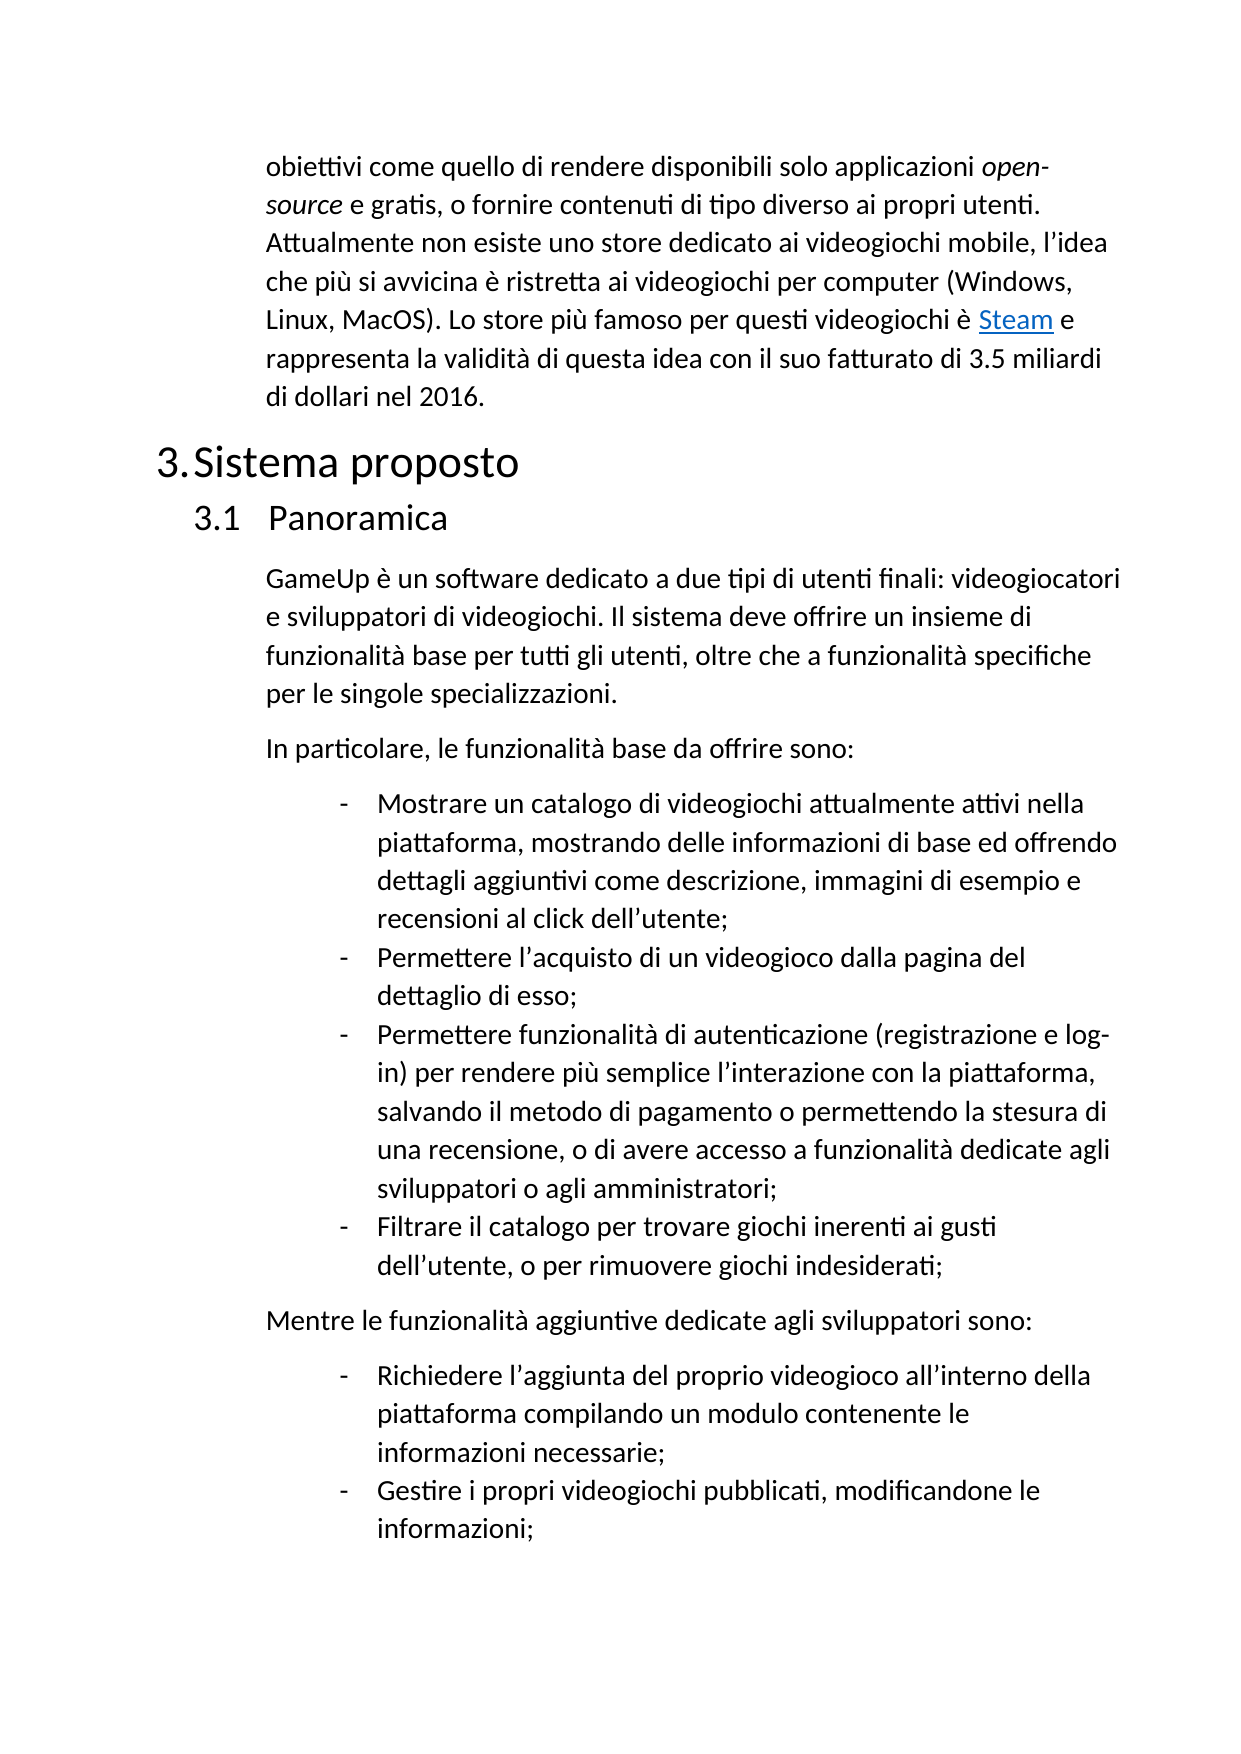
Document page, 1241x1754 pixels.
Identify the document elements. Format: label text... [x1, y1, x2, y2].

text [266, 148, 1122, 414]
list Panoramica [193, 494, 1122, 539]
text GameUp è un software dedicato a due tipi di utenti finali: videogiocatori e sviluppatori di videogiochi. Il sistema deve offrire un insieme di funzionalità base per tutti gli utenti, oltre che a funzionalità specifiche per le singole specializzazioni. [266, 560, 1122, 711]
list Filtrare il catalogo per trovare giochi inerenti ai gusti dell’utente, o per rimuovere giochi indesiderati; [339, 1208, 1122, 1282]
text In particolare, le funzionalità base da offrire sono: [266, 730, 1122, 766]
list Permettere l’acquisto di un videogioco dalla pagina del dettaglio di esso; [339, 939, 1122, 1013]
list Permettere funzionalità di autenticazione (registrazione e log-in) per rendere più semplice l’interazione con la piattaforma, salvando il metodo di pagamento o permettendo la stesura di una recensione, o di avere accesso a funzionalità dedicate agli sviluppatori o agli amministratori; [339, 1016, 1122, 1205]
text Mentre le funzionalità aggiuntive dedicate agli sviluppatori sono: [266, 1302, 1122, 1337]
list Richiedere l’aggiunta del proprio videogioco all’interno della piattaforma compilando un modulo contenente le informazioni necessarie; [339, 1357, 1122, 1469]
list Mostrare un catalogo di videogiochi attualmente attivi nella piattaforma, mostrando delle informazioni di base ed offrendo dettagli aggiuntivi come descrizione, immagini di esempio e recensioni al click dell’utente; [339, 785, 1122, 936]
list Gestire i propri videogiochi pubblicati, modificandone le informazioni; [339, 1472, 1122, 1546]
list Sistema proposto [156, 433, 1122, 489]
